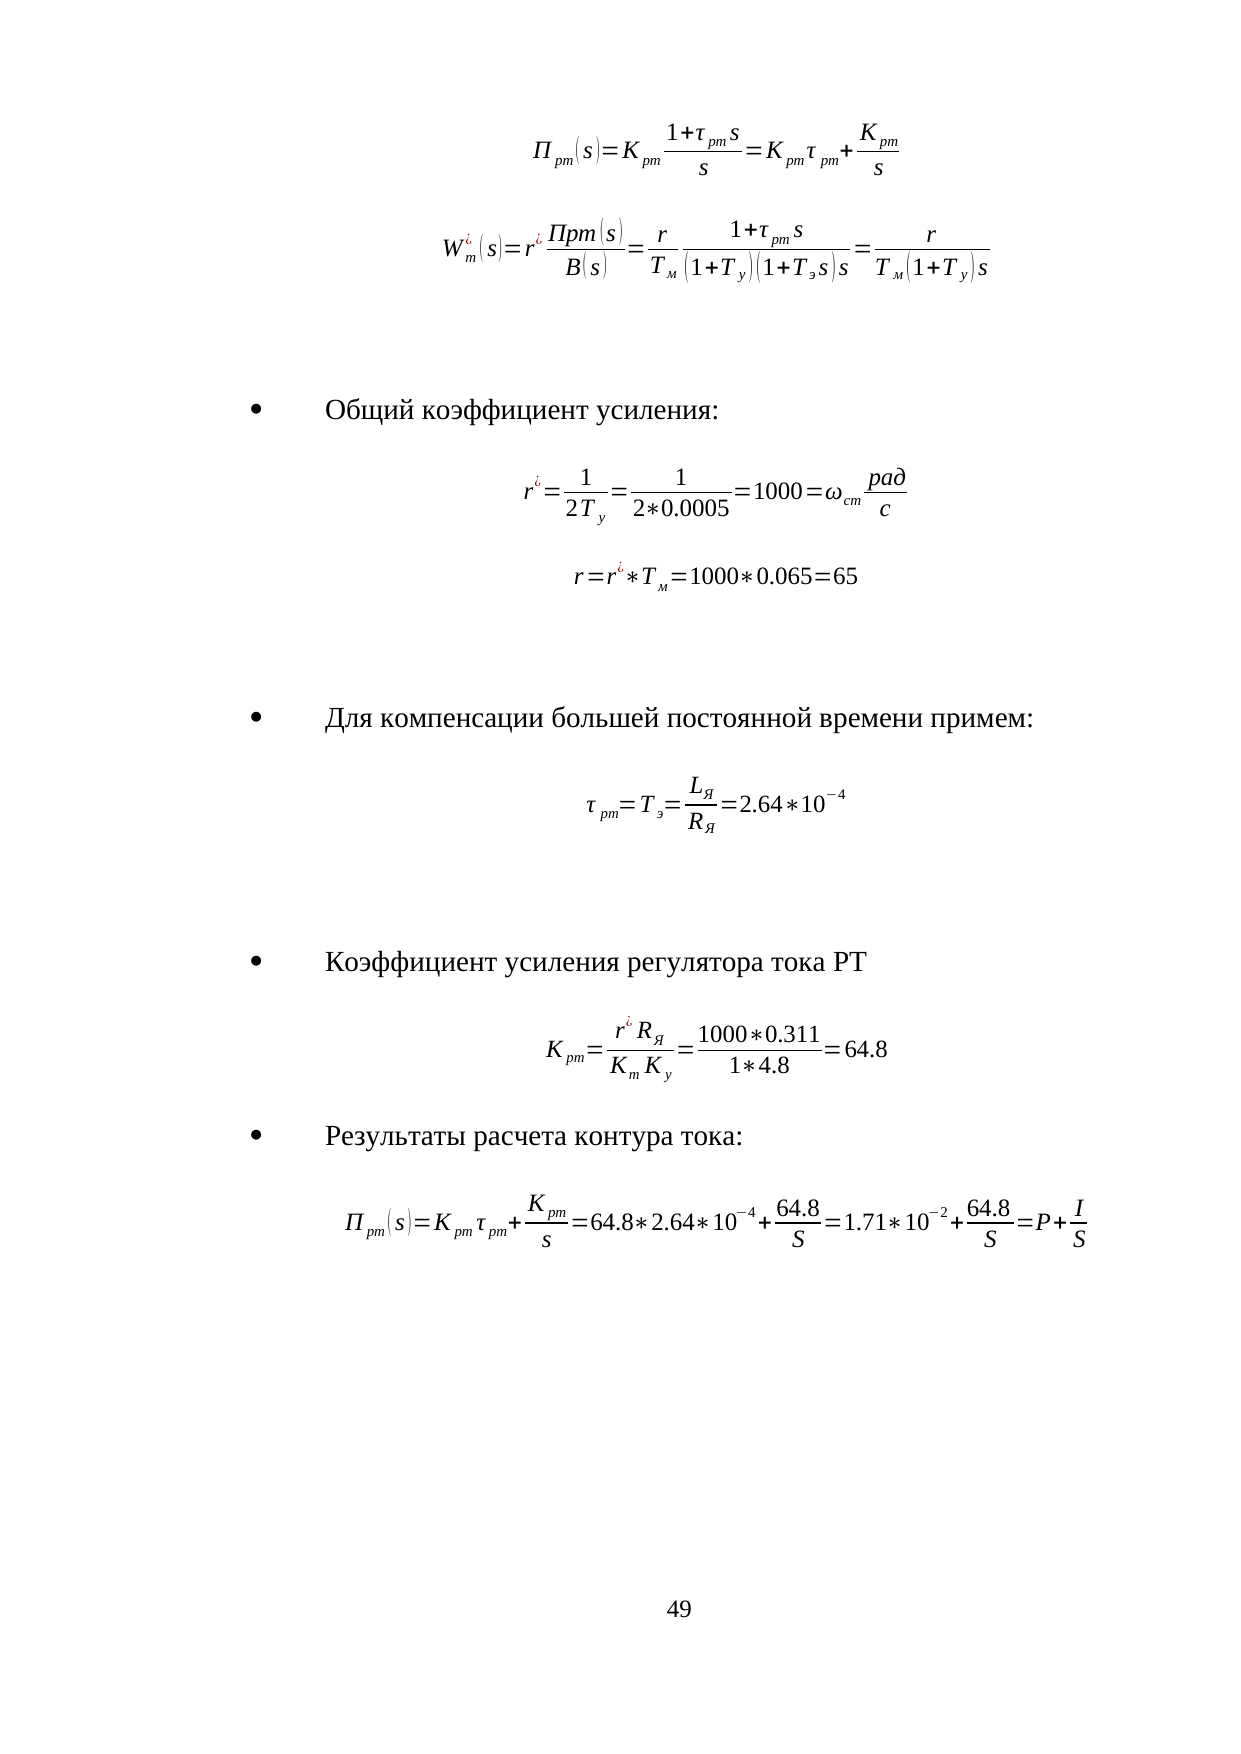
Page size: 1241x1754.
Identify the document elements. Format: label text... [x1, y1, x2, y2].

list Общий коэффициент усиления: [177, 392, 1181, 426]
list Результаты расчета контура тока: [177, 1118, 1181, 1152]
list Коэффициент усиления регулятора тока РТ [177, 944, 1181, 978]
list Для компенсации большей постоянной времени примем: [177, 700, 1181, 734]
